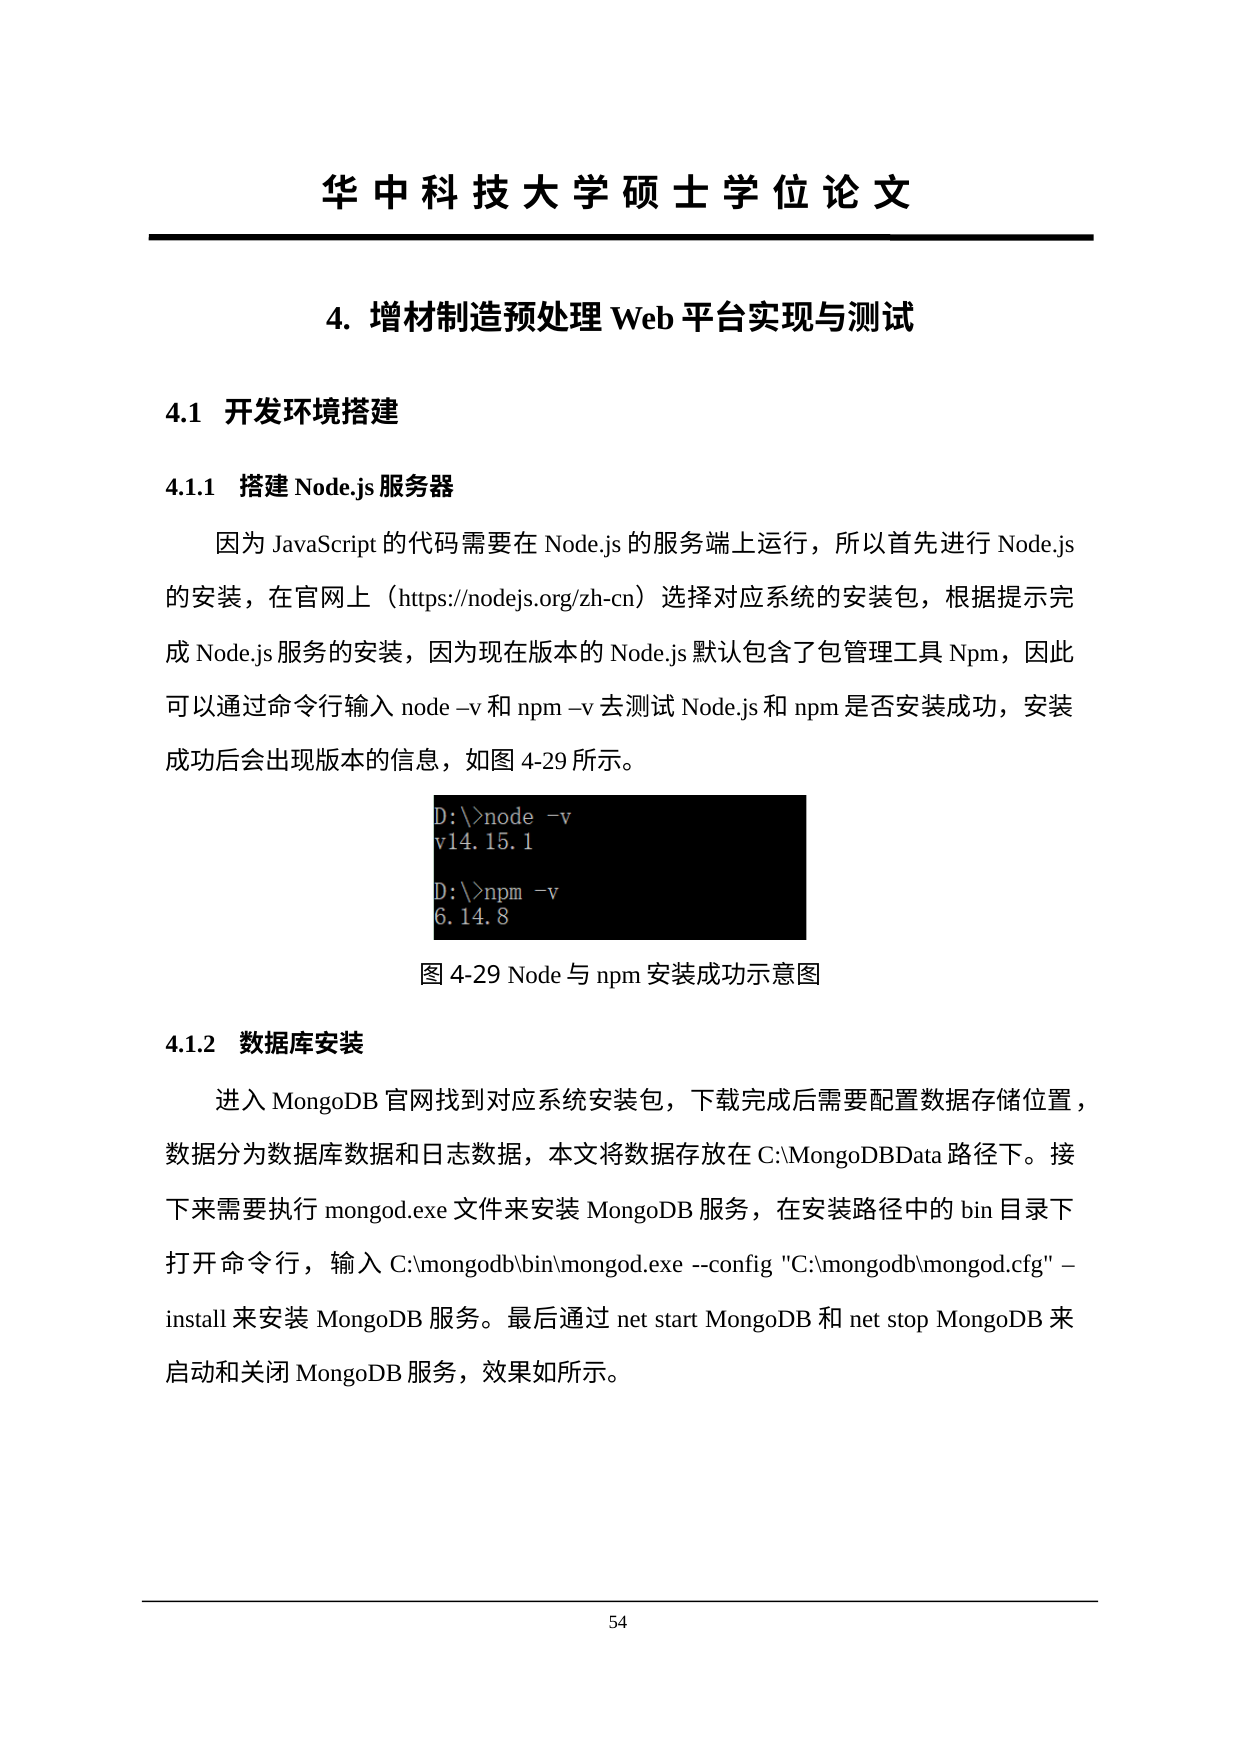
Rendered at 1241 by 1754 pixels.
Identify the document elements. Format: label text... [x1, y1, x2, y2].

subtitle 数据库安装 [165, 1023, 1075, 1059]
picture [433, 795, 807, 940]
subtitle 增材制造预处理Web平台实现与测试 [165, 291, 1075, 339]
text 进入MongoDB官网找到对应系统安装包，下载完成后需要配置数据存储位置，数据分为数据库数据和日志数据，本文将数据存放在C:\MongoDBData路径下。接下来需要执行mongod.exe文件来安装MongoDB服务，在安装路径中的bin目录下打开命令行，输入C:\mongodb\bin\mongod.exe --config "C:\mongodb\mongod.cfg" –install来安装MongoDB服务。最后通过net start MongoDB和net stop MongoDB来启动和关闭MongoDB服务，效果如所示。 [165, 1081, 1075, 1389]
subtitle 开发环境搭建 [165, 388, 1075, 430]
subtitle 搭建Node.js服务器 [165, 466, 1075, 502]
